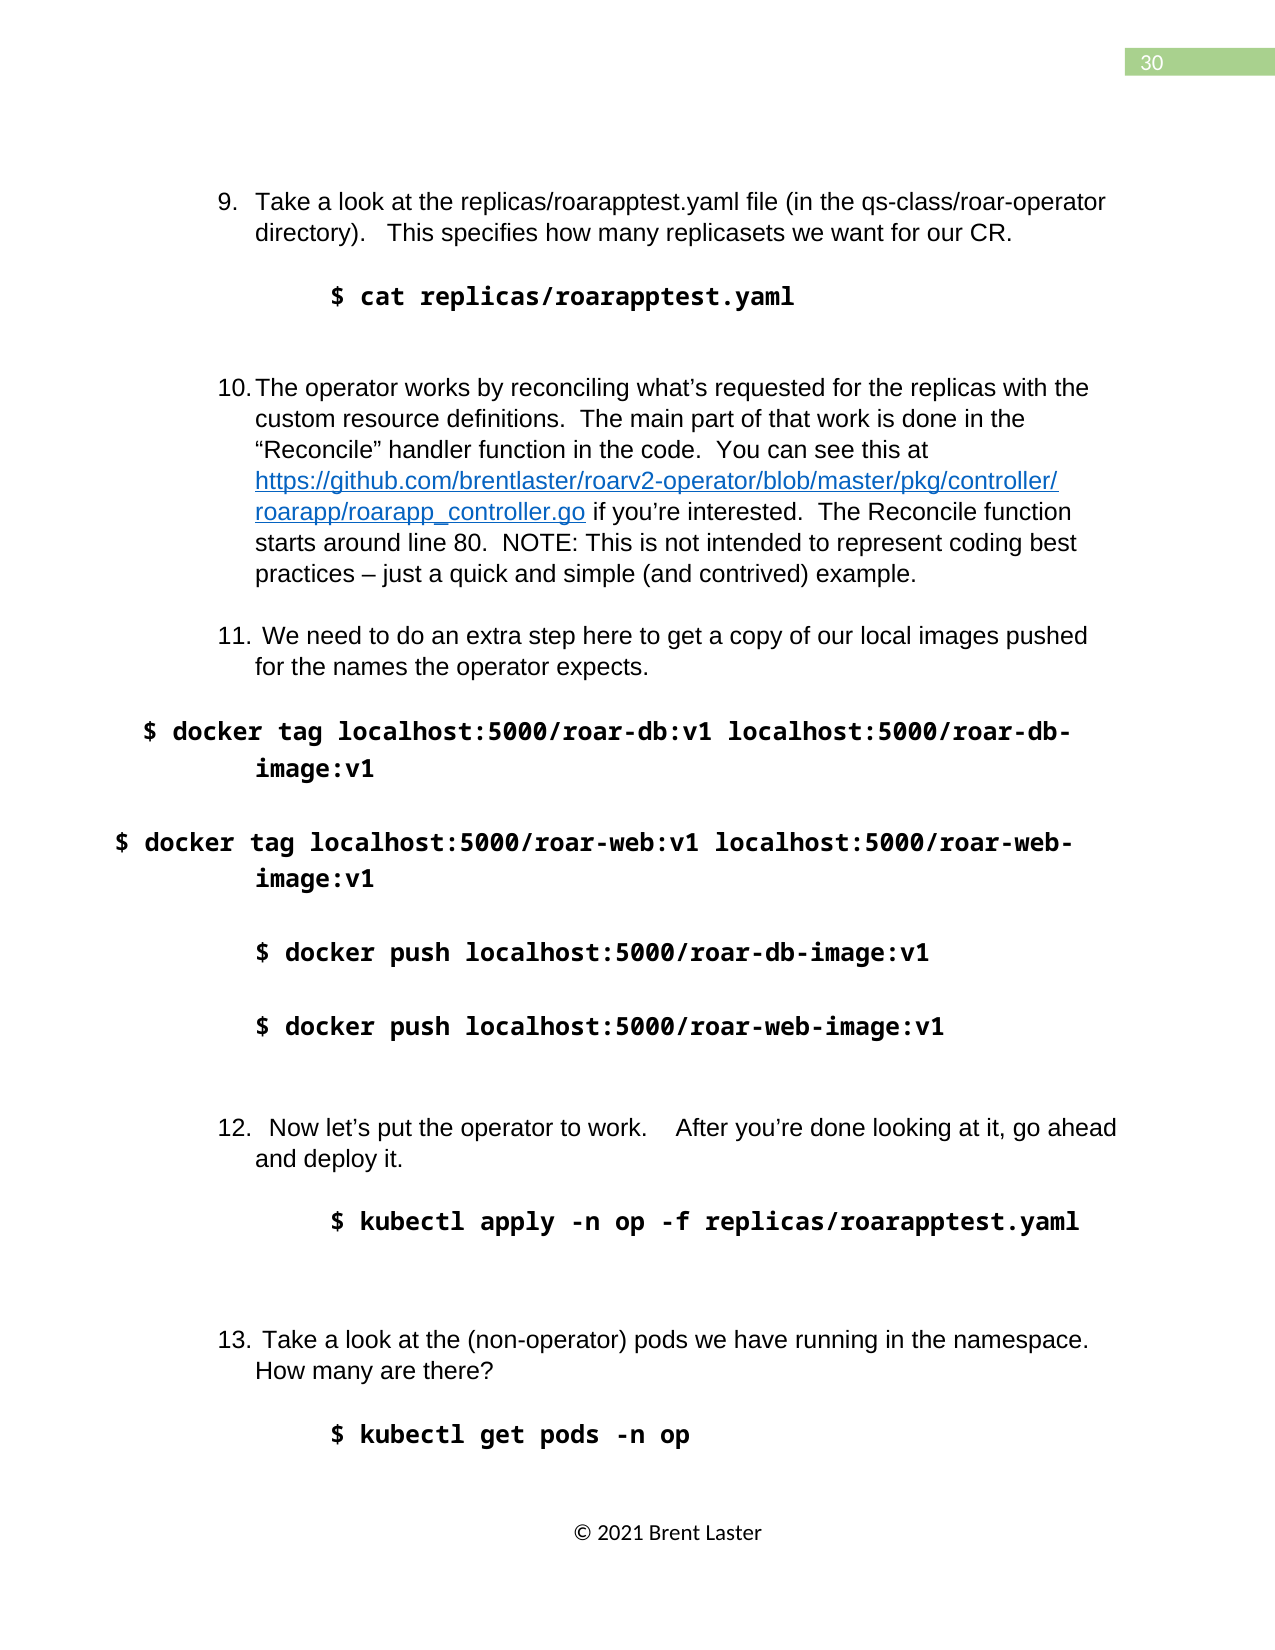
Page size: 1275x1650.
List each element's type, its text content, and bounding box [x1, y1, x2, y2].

list Now let’s put the operator to work. After you’re done looking at it, go ahead and deploy it. [217, 1113, 1125, 1173]
list $ docker push localhost:5000/roar-web-image:v1 [255, 1008, 1125, 1042]
text $ cat replicas/roarapptest.yaml [330, 278, 1125, 312]
list Take a look at the replicas/roarapptest.yaml file (in the qs-class/roar-operator directory). This specifies how many replicasets we want for our CR. [217, 187, 1125, 247]
list $ docker push localhost:5000/roar-db-image:v1 [255, 935, 1125, 969]
list $ docker tag localhost:5000/roar-db:v1 localhost:5000/roar-db-image:v1 [142, 714, 1125, 785]
list The operator works by reconciling what’s requested for the replicas with the custom resource definitions. The main part of that work is done in the “Reconcile” handler function in the code. You can see this at https://github.com/brentlaster/roarv2-operator/blob/master/pkg/controller/roarapp/roarapp_controller.go if you’re interested. The Reconcile function starts around line 80. NOTE: This is not intended to represent coding best practices – just a quick and simple (and contrived) example. [217, 373, 1125, 588]
list Take a look at the (non-operator) pods we have running in the namespace. How many are there? [217, 1325, 1125, 1385]
list We need to do an extra step here to get a copy of our local images pushed for the names the operator expects. [217, 621, 1125, 681]
list $ docker tag localhost:5000/roar-web:v1 localhost:5000/roar-web-image:v1 [114, 824, 1125, 895]
text $ kubectl get pods -n op [330, 1416, 1125, 1451]
text $ kubectl apply -n op -f replicas/roarapptest.yaml [330, 1204, 1125, 1238]
